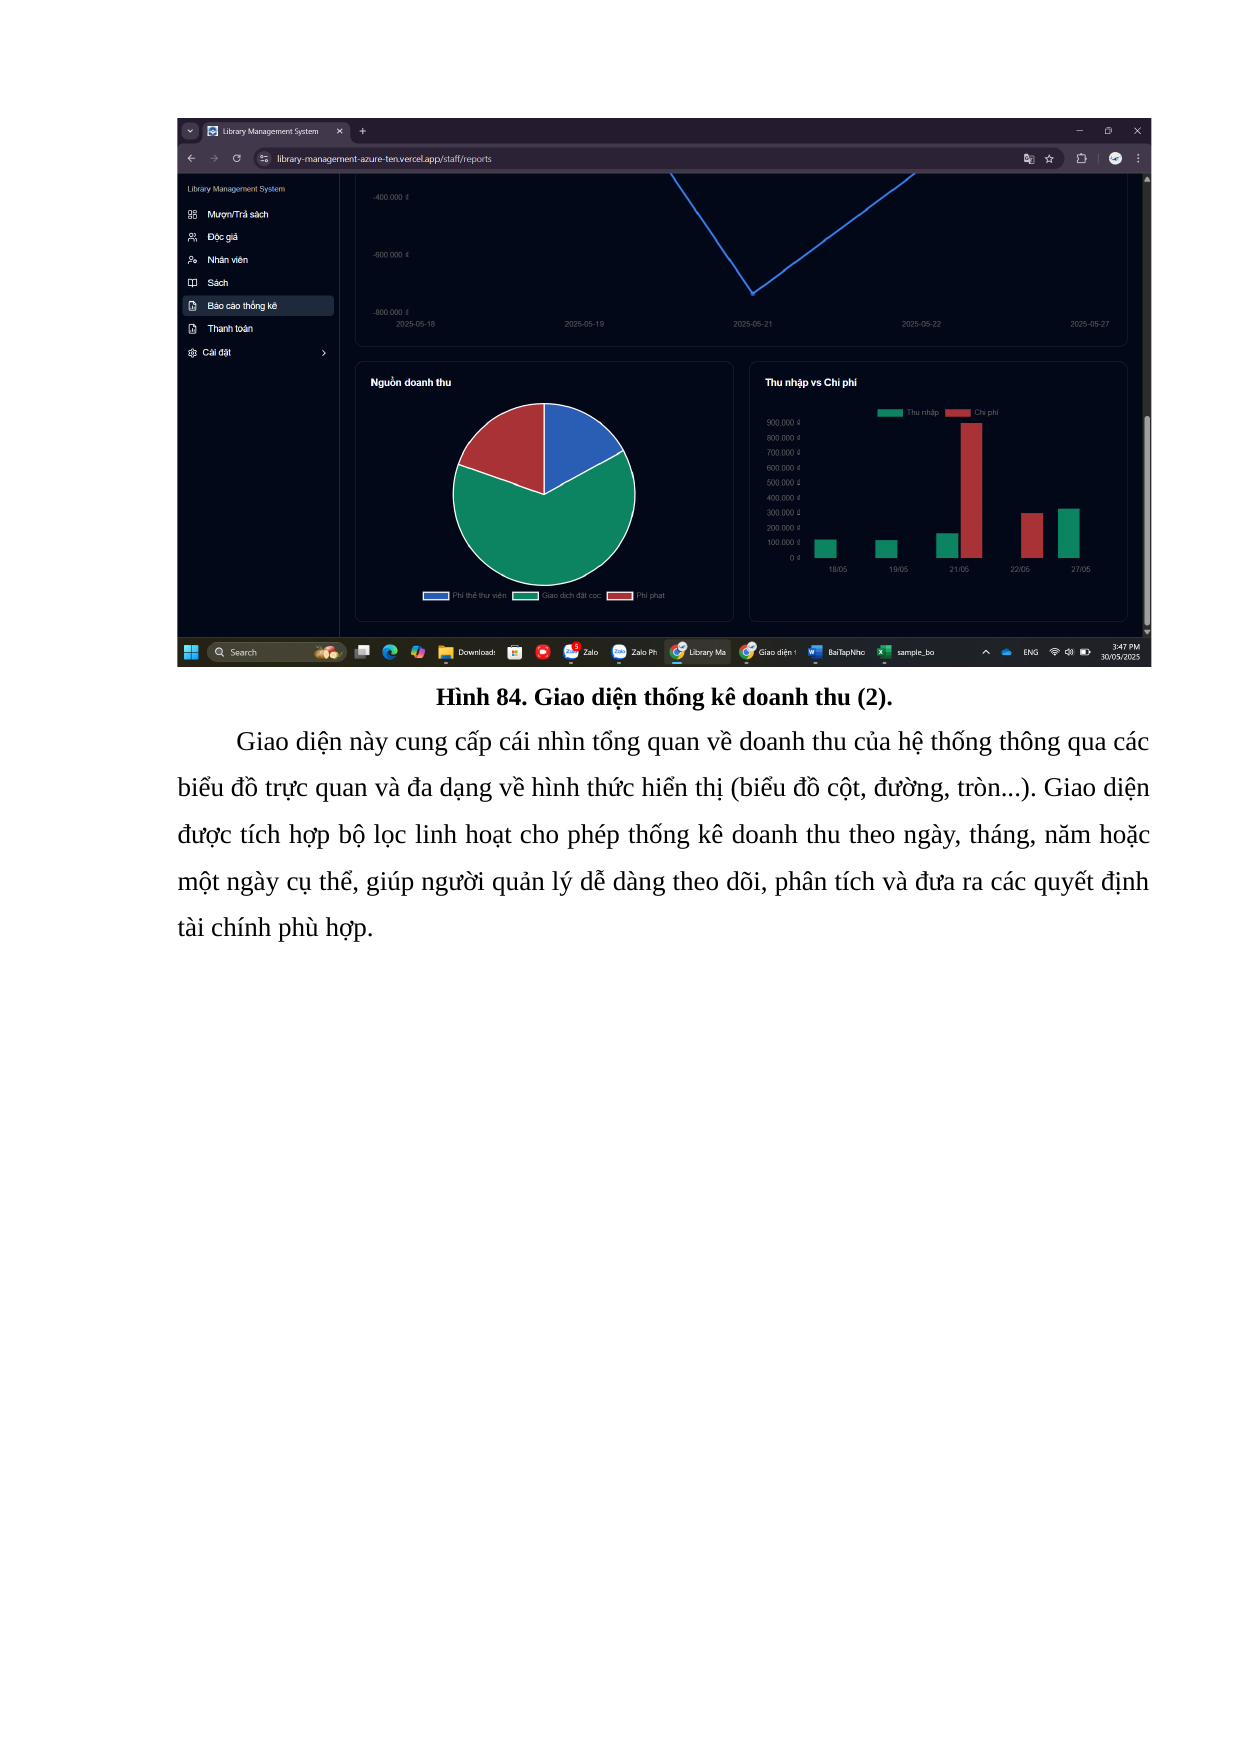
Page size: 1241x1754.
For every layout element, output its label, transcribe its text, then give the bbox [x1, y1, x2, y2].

picture [177, 118, 1152, 667]
text Giao diện này cung cấp cái nhìn tổng quan về doanh thu của hệ thống thông qua các biểu đồ trực quan và đa dạng về hình thức hiển thị (biểu đồ cột, đường, tròn...). Giao diện được tích hợp bộ lọc linh hoạt cho phép thống kê doanh thu theo ngày, tháng, năm hoặc một ngày cụ thể, giúp người quản lý dễ dàng theo dõi, phân tích và đưa ra các quyết định tài chính phù hợp. [177, 725, 1152, 943]
